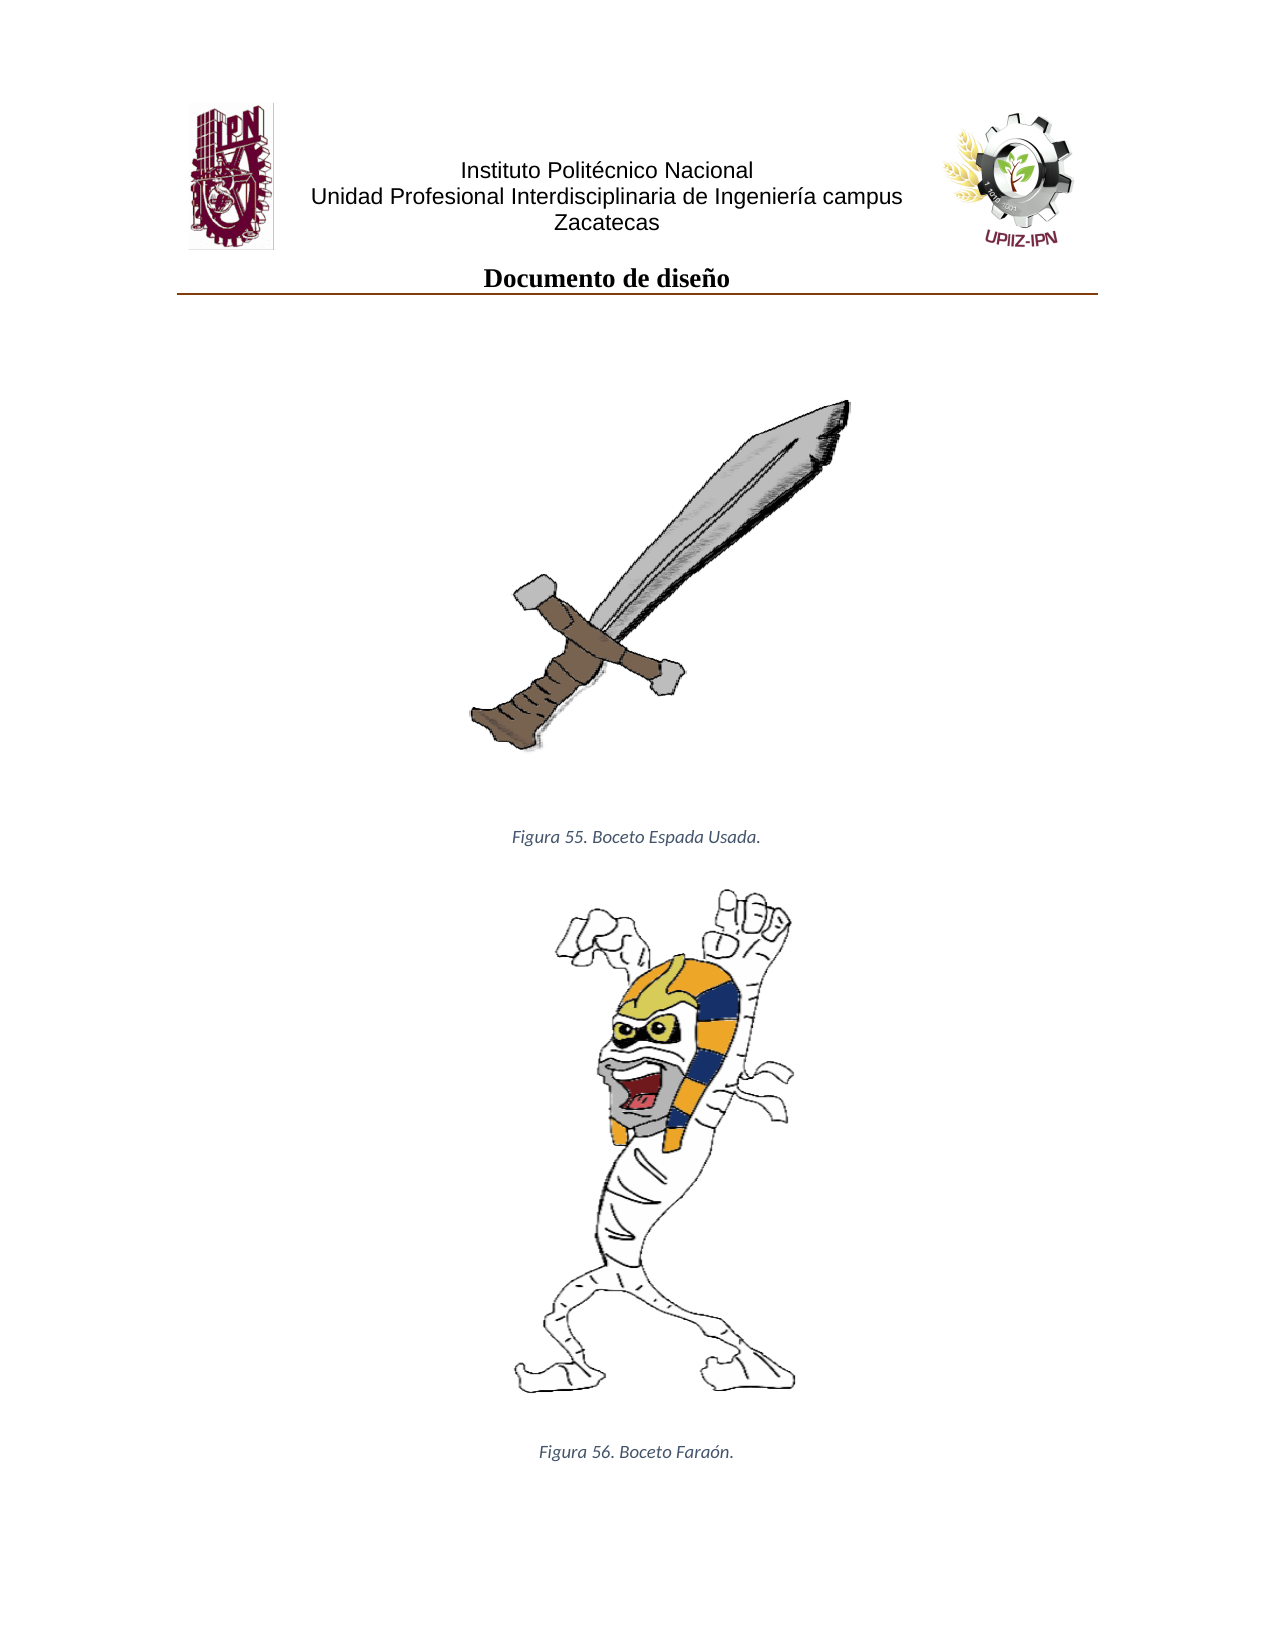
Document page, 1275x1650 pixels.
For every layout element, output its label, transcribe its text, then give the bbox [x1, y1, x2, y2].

picture [188, 103, 274, 250]
text Figura 55. Boceto Espada Usada. [177, 825, 1098, 848]
picture [936, 103, 1083, 253]
picture [446, 869, 829, 1441]
text Figura 56. Boceto Faraón. [177, 1441, 1098, 1463]
picture [386, 321, 889, 826]
